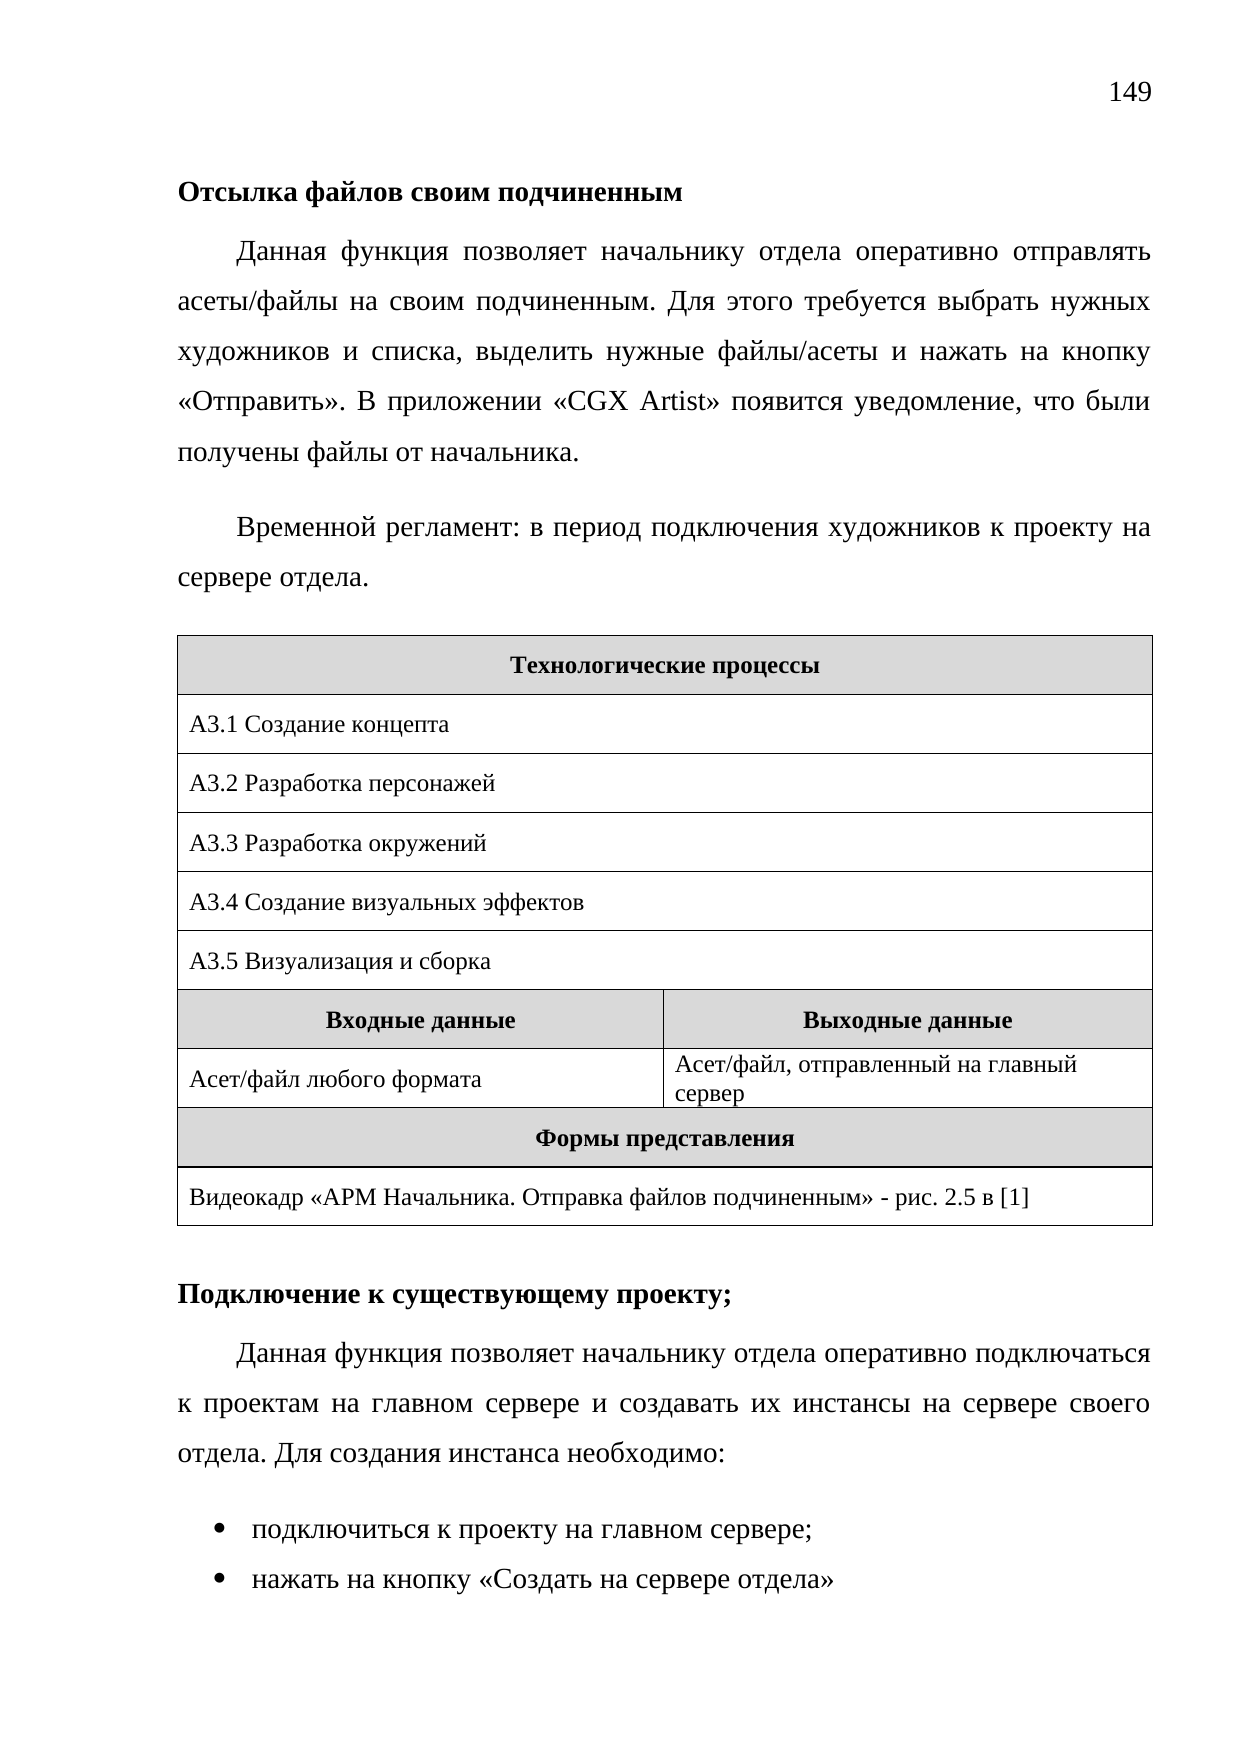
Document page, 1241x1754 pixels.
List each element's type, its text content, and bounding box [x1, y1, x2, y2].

list подключиться к проекту на главном сервере; [214, 1511, 1152, 1544]
text Данная функция позволяет начальнику отдела оперативно подключаться к проектам на главном сервере и создавать их инстансы на сервере своего отдела. Для создания инстанса необходимо: [177, 1335, 1152, 1469]
list нажать на кнопку «Создать на сервере отдела» [214, 1561, 1152, 1595]
text Данная функция позволяет начальнику отдела оперативно отправлять асеты/файлы на своим подчиненным. Для этого требуется выбрать нужных художников и списка, выделить нужные файлы/асеты и нажать на кнопку «Отправить». В приложении «CGX Artist» появится уведомление, что были получены файлы от начальника. [177, 233, 1152, 467]
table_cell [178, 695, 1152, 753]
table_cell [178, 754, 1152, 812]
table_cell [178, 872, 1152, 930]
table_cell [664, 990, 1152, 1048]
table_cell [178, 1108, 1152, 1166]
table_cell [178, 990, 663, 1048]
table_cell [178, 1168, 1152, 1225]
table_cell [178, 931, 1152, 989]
text Временной регламент: в период подключения художников к проекту на сервере отдела. [177, 509, 1152, 593]
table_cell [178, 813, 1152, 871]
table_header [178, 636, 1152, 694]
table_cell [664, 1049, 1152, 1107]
subtitle Отсылка файлов своим подчиненным [177, 174, 1152, 208]
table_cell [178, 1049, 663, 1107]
subtitle Подключение к существующему проекту; [177, 1276, 1152, 1310]
